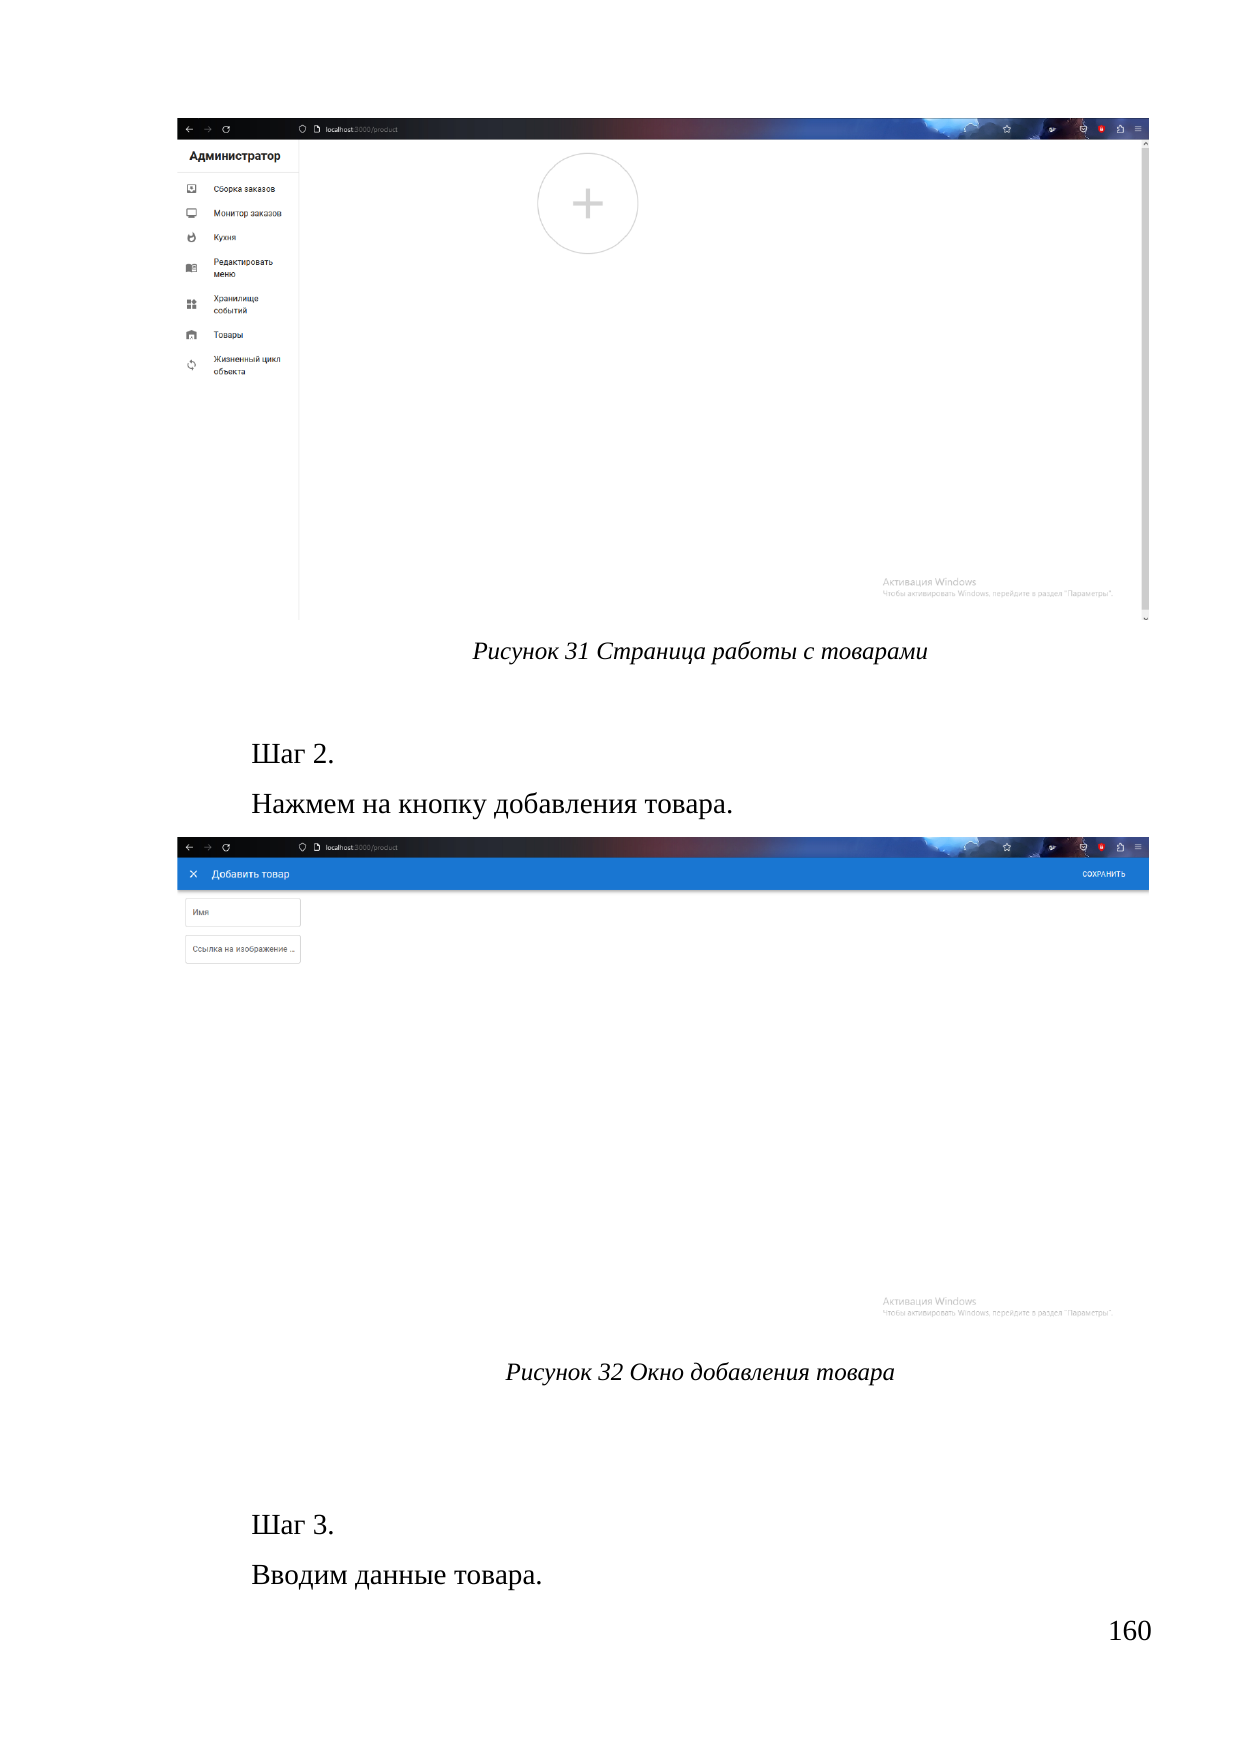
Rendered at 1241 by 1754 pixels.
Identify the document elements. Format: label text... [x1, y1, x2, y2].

text Рисунок Окно добавления товара [177, 1357, 1152, 1386]
text Шаг 3. [177, 1507, 1152, 1541]
text Нажмем на кнопку добавления товара. [177, 787, 1152, 820]
picture [177, 118, 1149, 620]
picture [177, 837, 1149, 1341]
text Шаг 2. [177, 736, 1152, 770]
text Вводим данные товара. [177, 1557, 1152, 1591]
text Рисунок Страница работы с товарами [177, 636, 1152, 665]
